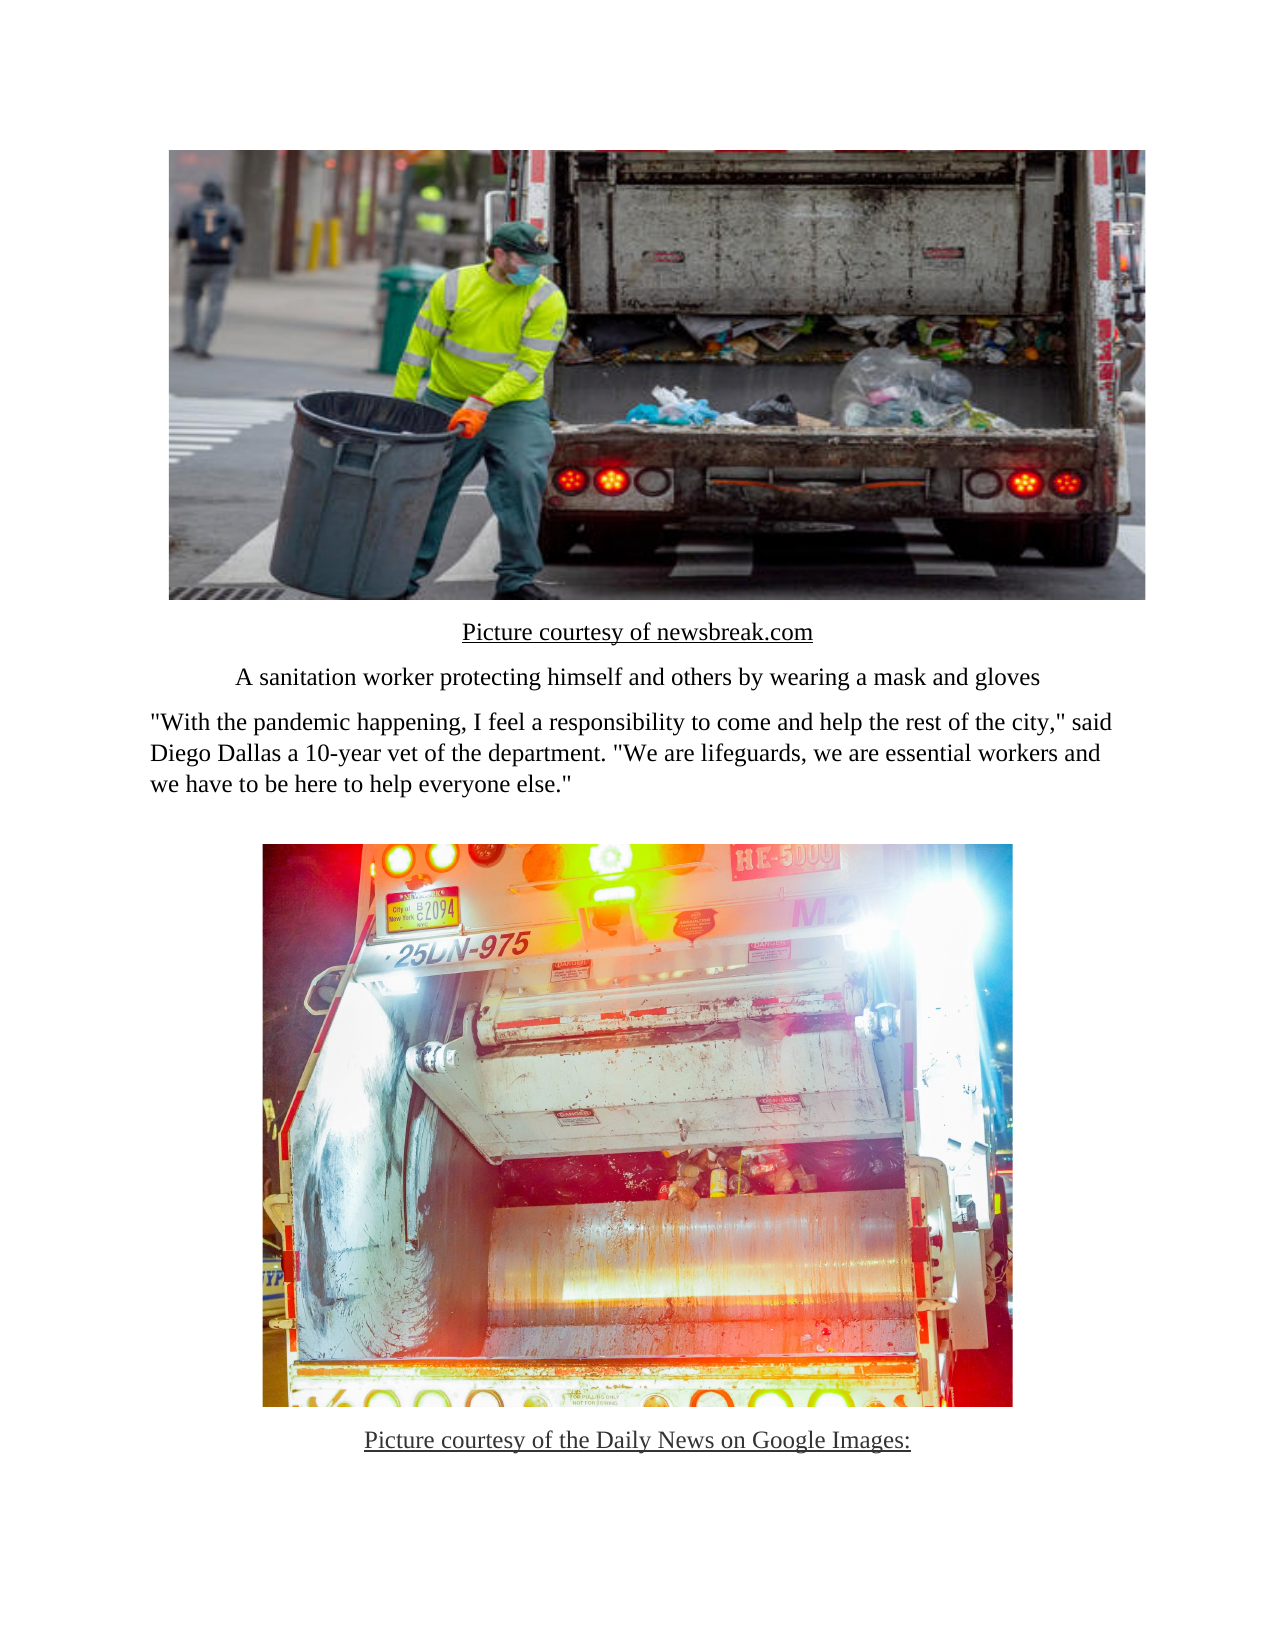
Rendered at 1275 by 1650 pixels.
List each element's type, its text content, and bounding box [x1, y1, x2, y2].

subtitle "With the pandemic happening, I feel a responsibility to come and help the rest of the city," said Diego Dallas a 10-year vet of the department. "We are lifeguards, we are essential workers and we have to be here to help everyone else." [150, 707, 1125, 798]
text A sanitation worker protecting himself and others by wearing a mask and gloves [150, 662, 1125, 691]
text Picture courtesy of newsbreak.com [150, 617, 1125, 645]
text Picture courtesy of the Daily News on Google Images: [150, 1425, 1125, 1454]
